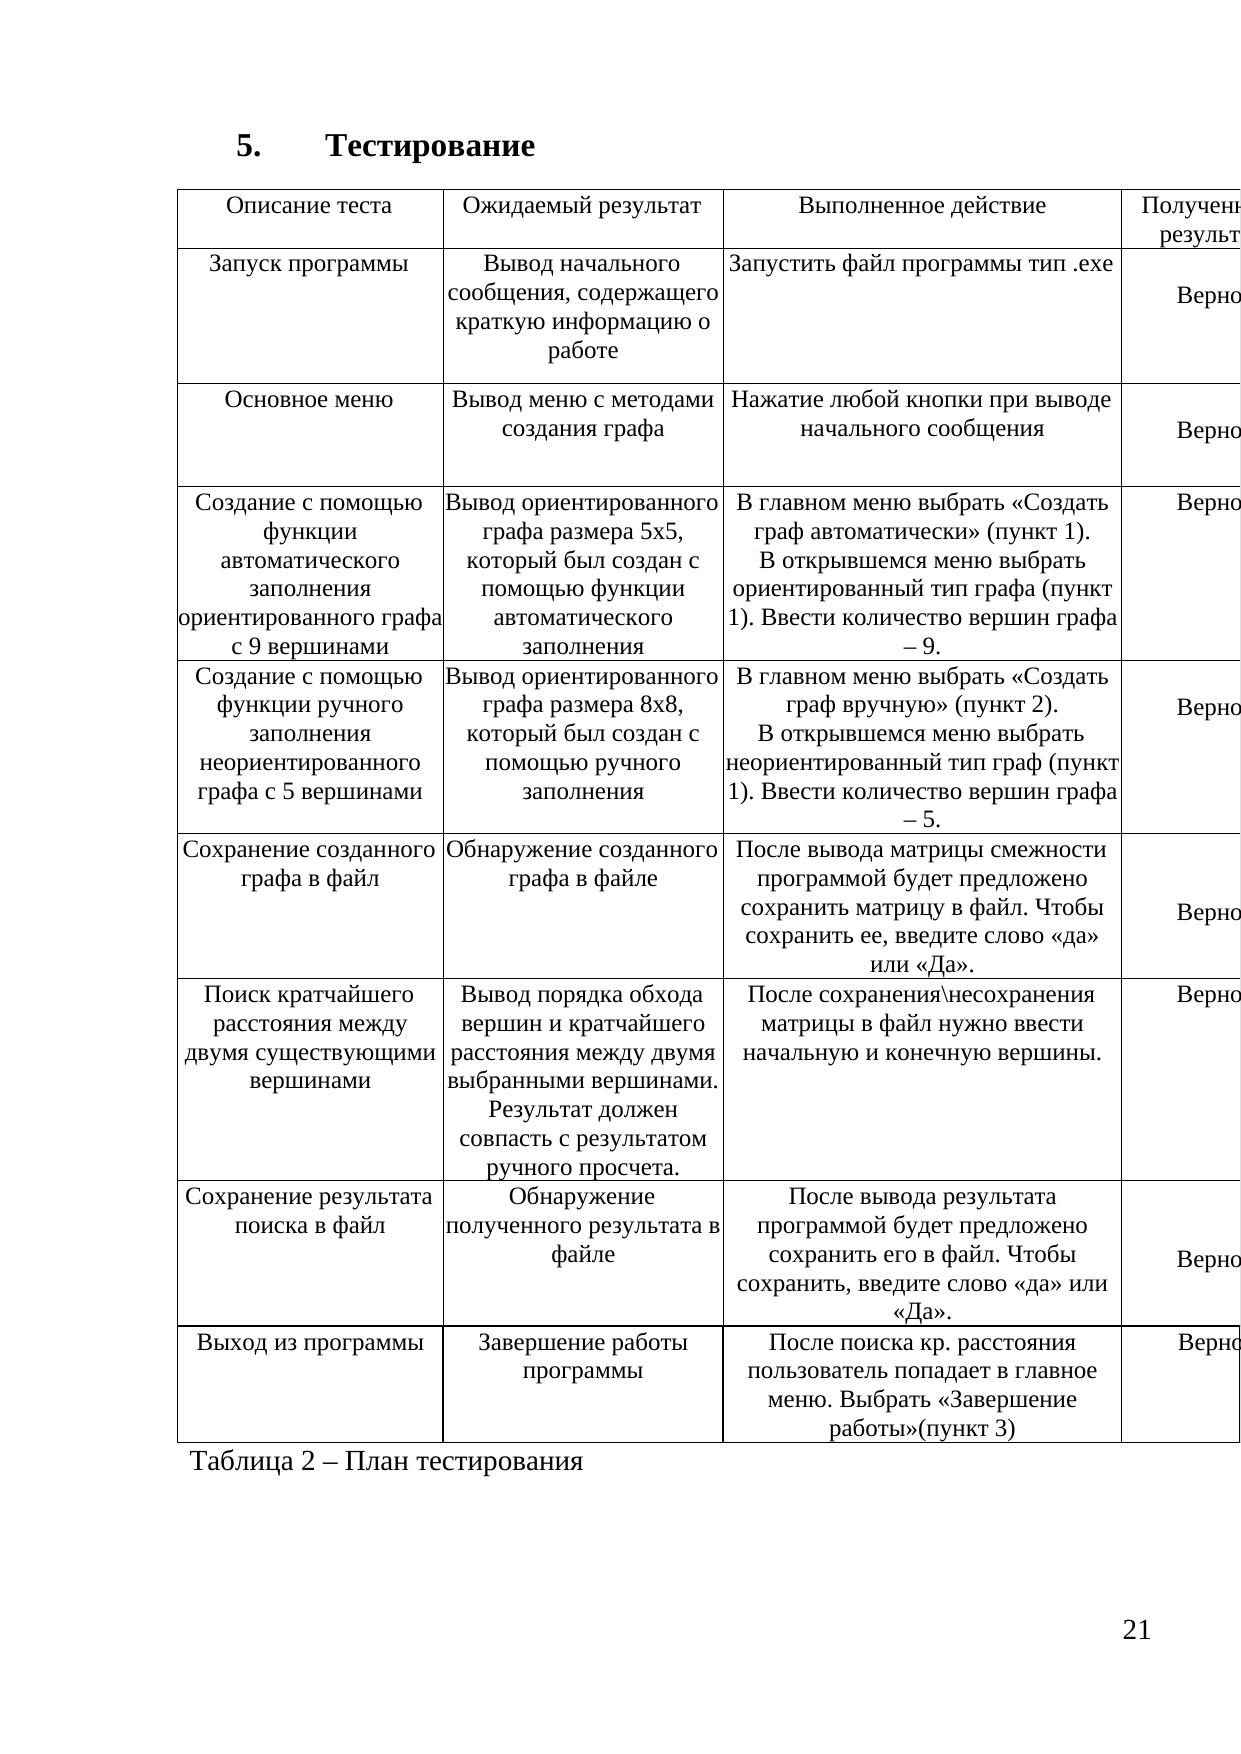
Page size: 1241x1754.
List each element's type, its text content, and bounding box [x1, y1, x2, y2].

table_cell Поиск кратчайшего расстояния между двумя существующими вершинами [178, 979, 443, 1180]
table_cell Вывод порядка обхода вершин и кратчайшего расстояния между двумя выбранными вершинами. Результат должен совпасть с результатом ручного просчета. [444, 979, 723, 1180]
table_cell В главном меню выбрать «Создать граф вручную» (пункт 2). В открывшемся меню выбрать неориентированный тип граф (пункт 1). Ввести количество вершин графа – 5. [724, 661, 1121, 833]
table_cell В главном меню выбрать «Создать граф автоматически» (пункт 1). В открывшемся меню выбрать ориентированный тип графа (пункт 1). Ввести количество вершин графа – 9. [724, 487, 1121, 660]
table_header Выполненное действие [724, 190, 1121, 247]
table_cell После вывода матрицы смежности программой будет предложено сохранить матрицу в файл. Чтобы сохранить ее, введите слово «да» или «Да». [724, 834, 1121, 978]
table_cell Запуск программы [178, 249, 443, 383]
table_cell Завершение работы программы [444, 1327, 722, 1442]
text Таблица 2 – План тестирования [189, 1443, 1152, 1477]
table_header Описание теста [178, 190, 443, 247]
table_cell Верно [1122, 1327, 1239, 1442]
table_cell Верно [1122, 487, 1240, 660]
table_cell Выход из программы [178, 1327, 442, 1442]
table_cell Верно [1122, 1181, 1240, 1325]
table_cell Запустить файл программы тип .exe [724, 249, 1121, 383]
table_cell Вывод ориентированного графа размера 5х5, который был создан с помощью функции автоматического заполнения [444, 487, 723, 660]
table_cell Вывод начального сообщения, содержащего краткую информацию о работе [444, 249, 723, 383]
table_cell Сохранение созданного графа в файл [178, 834, 443, 978]
table_cell Верно [1122, 384, 1240, 486]
table_cell Верно [1122, 979, 1240, 1180]
table_cell После поиска кр. расстояния пользователь попадает в главное меню. Выбрать «Завершение работы»(пункт 3) [724, 1327, 1121, 1442]
table_cell Верно [1122, 834, 1240, 978]
table_cell Основное меню [178, 384, 443, 486]
table_header Ожидаемый результат [444, 190, 723, 247]
table_cell Создание с помощью функции автоматического заполнения ориентированного графа с 9 вершинами [178, 487, 443, 660]
table_cell Верно [1122, 661, 1240, 833]
table_cell После сохранения\несохранения матрицы в файл нужно ввести начальную и конечную вершины. [724, 979, 1121, 1180]
table_cell Сохранение результата поиска в файл [178, 1181, 443, 1325]
table_cell Нажатие любой кнопки при выводе начального сообщения [724, 384, 1121, 486]
table_cell Обнаружение созданного графа в файле [444, 834, 723, 978]
subtitle Тестирование [177, 126, 1152, 164]
table_cell Вывод ориентированного графа размера 8х8, который был создан с помощью ручного заполнения [444, 661, 723, 833]
table_cell Вывод меню с методами создания графа [444, 384, 723, 486]
table_cell Создание с помощью функции ручного заполнения неориентированного графа с 5 вершинами [178, 661, 443, 833]
table_cell Верно [1122, 249, 1240, 383]
table_cell После вывода результата программой будет предложено сохранить его в файл. Чтобы сохранить, введите слово «да» или «Да». [724, 1181, 1121, 1325]
table_cell Обнаружение полученного результата в файле [444, 1181, 723, 1325]
table_header Полученный результат [1122, 190, 1240, 247]
